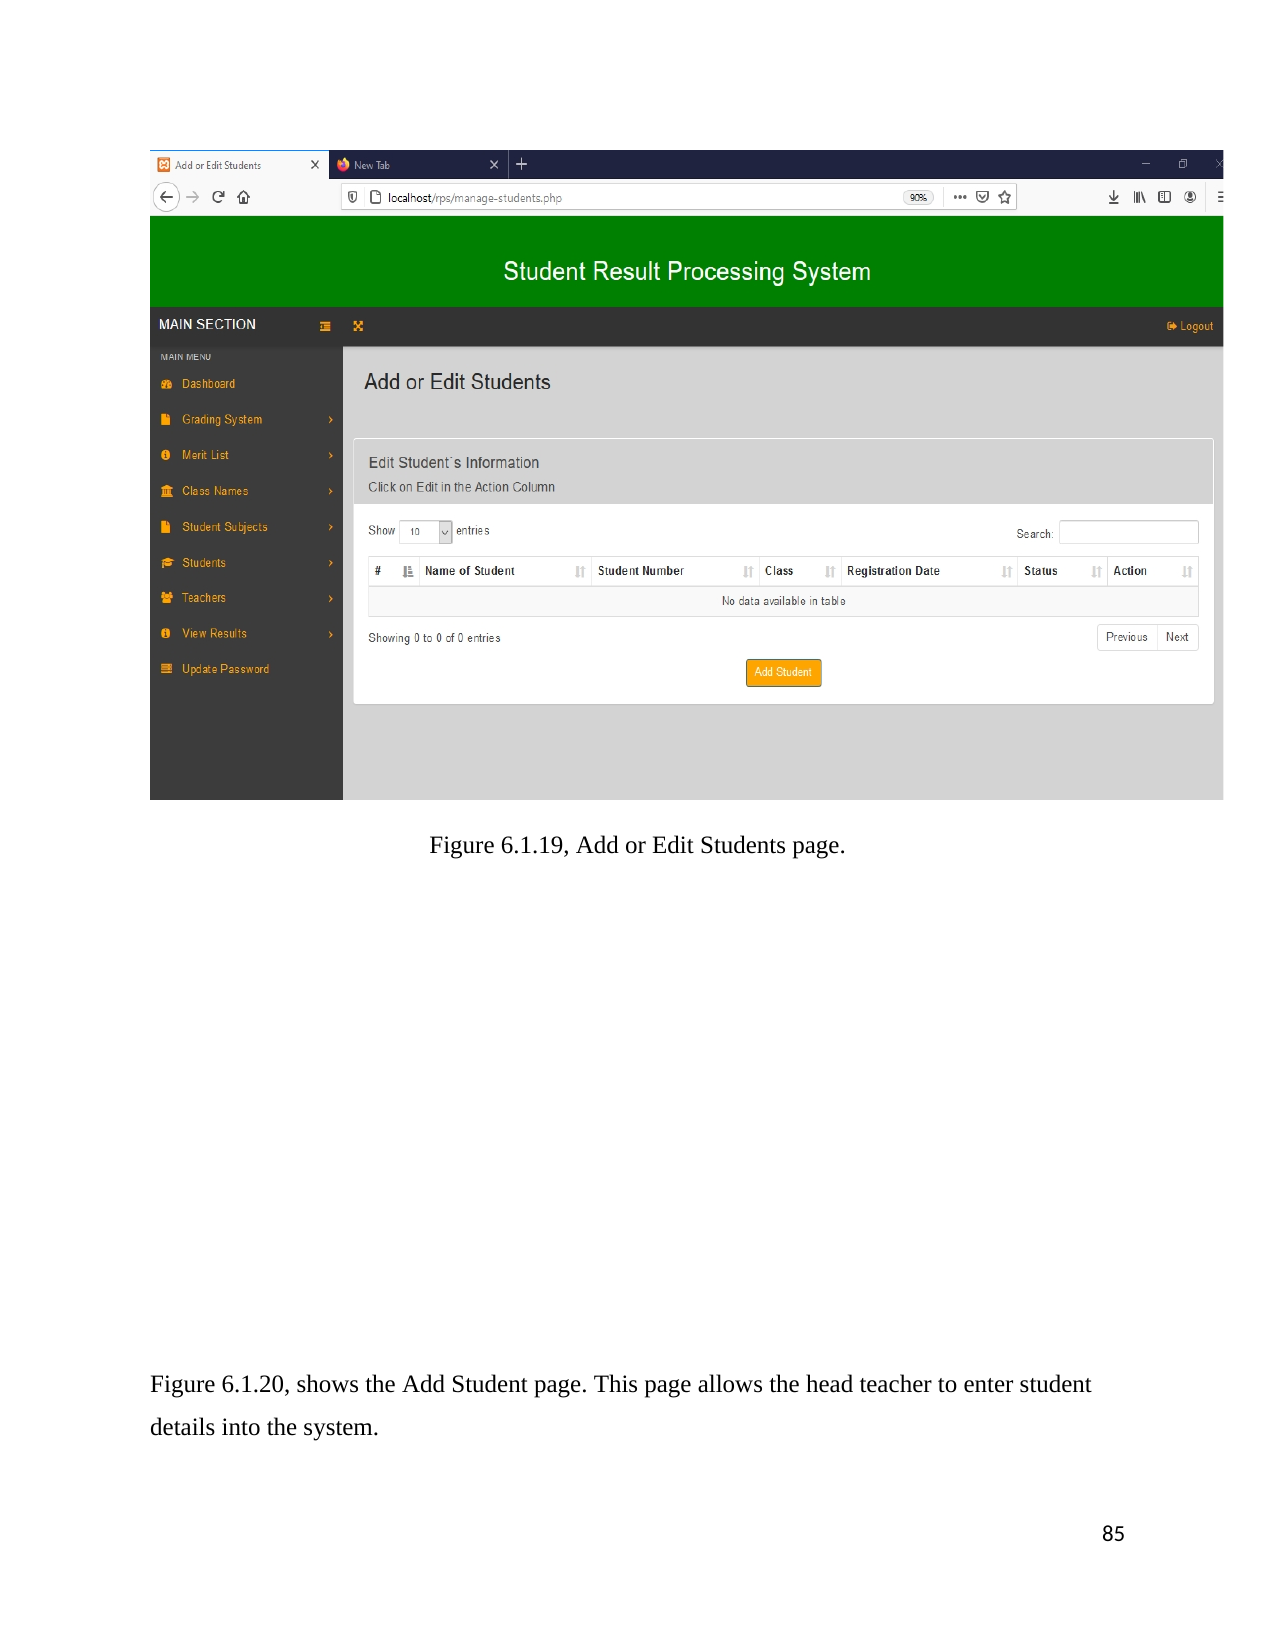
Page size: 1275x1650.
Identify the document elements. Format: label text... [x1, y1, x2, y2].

picture [150, 150, 1224, 800]
text Figure 6.1.20, shows the Add Student page. This page allows the head teacher to enter student details into the system. [150, 1369, 1125, 1441]
text Figure 6.1.19, Add or Edit Students page. [150, 831, 1125, 859]
